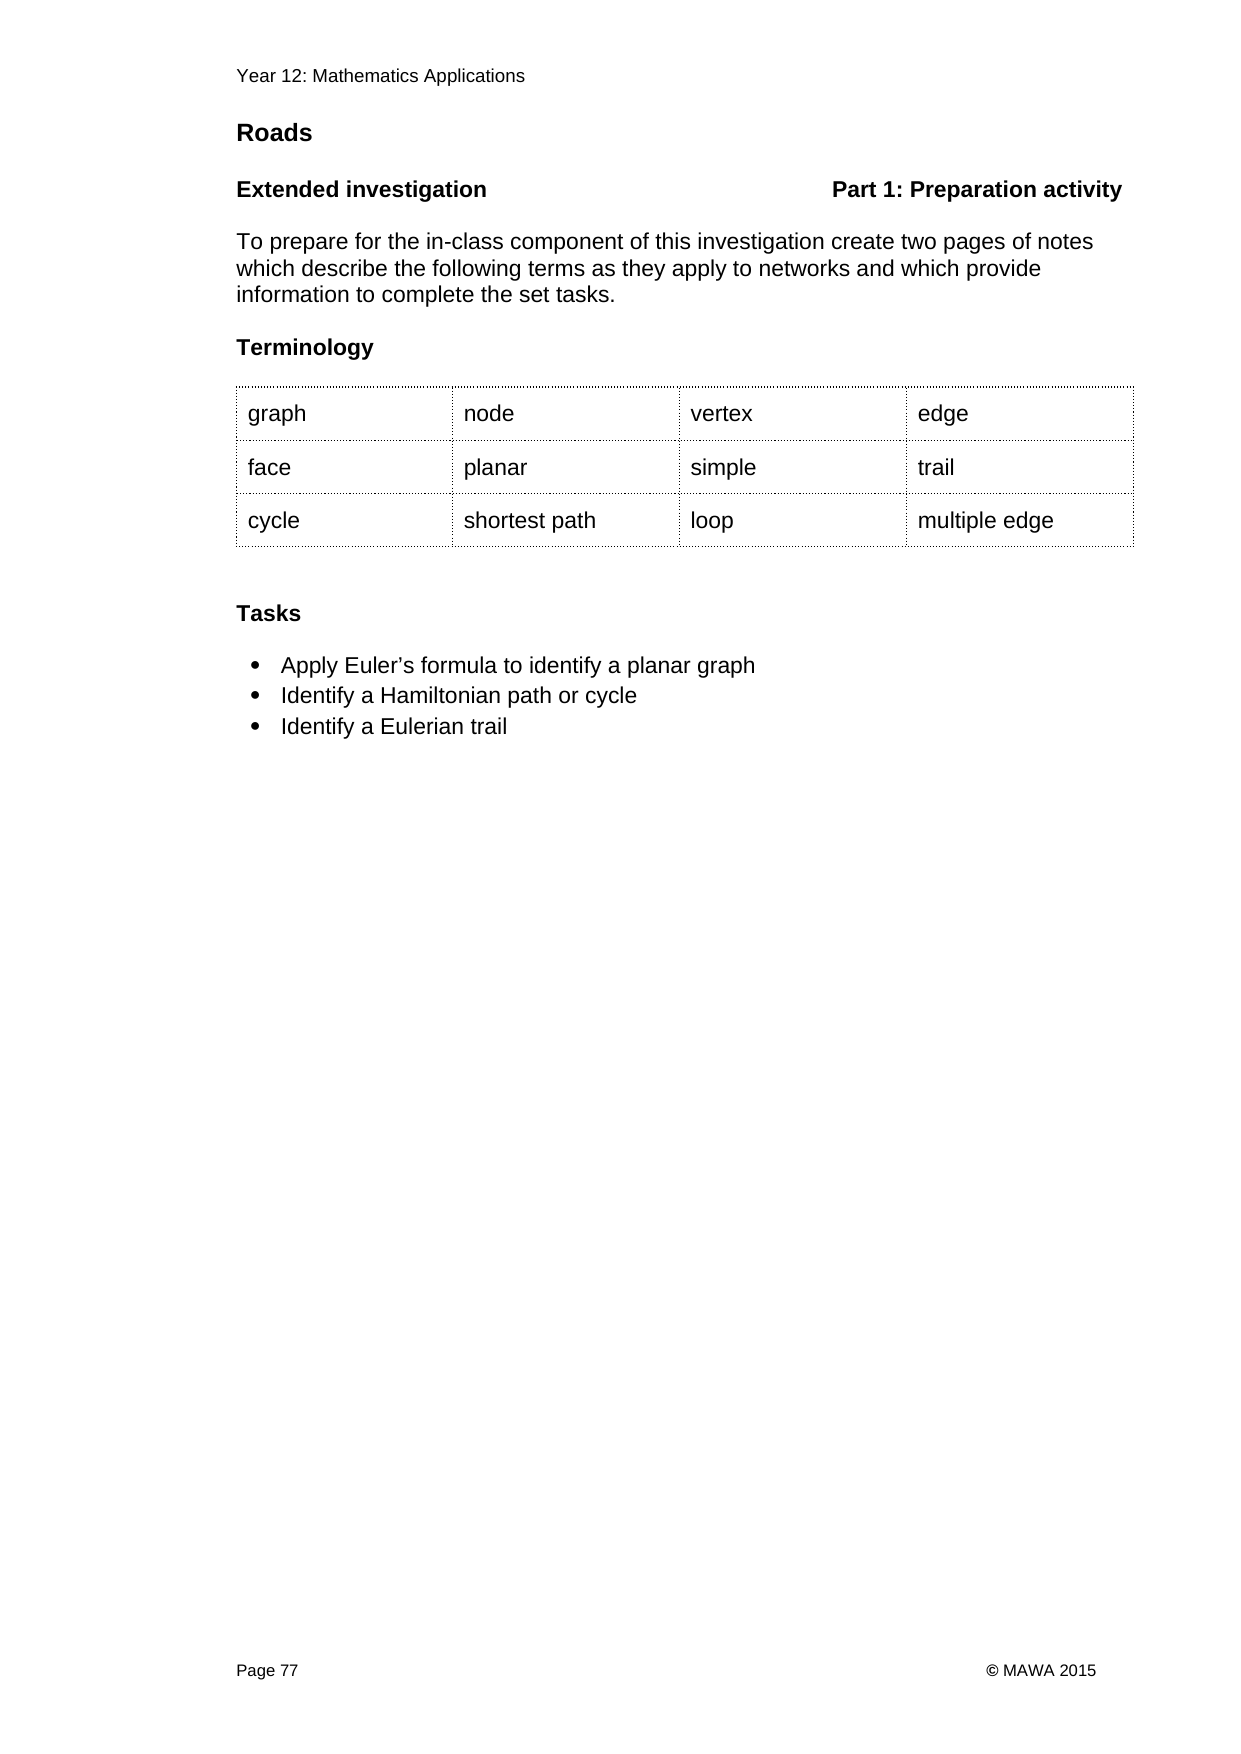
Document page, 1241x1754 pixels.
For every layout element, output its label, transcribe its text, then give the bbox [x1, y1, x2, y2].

list Identify a Hamiltonian path or cycle [251, 682, 1122, 709]
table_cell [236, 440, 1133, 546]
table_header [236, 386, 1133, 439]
text Roads [236, 118, 1122, 147]
list Identify a Eulerian trail [251, 713, 1122, 739]
text Extended investigation Part 1: Preparation activity [236, 176, 1122, 202]
text To prepare for the in-class component of this investigation create two pages of notes which describe the following terms as they apply to networks and which provide information to complete the set tasks. [236, 228, 1122, 307]
list Apply Euler’s formula to identify a planar graph [251, 652, 1122, 679]
text Terminology [236, 334, 1122, 360]
text Tasks [236, 599, 1122, 626]
